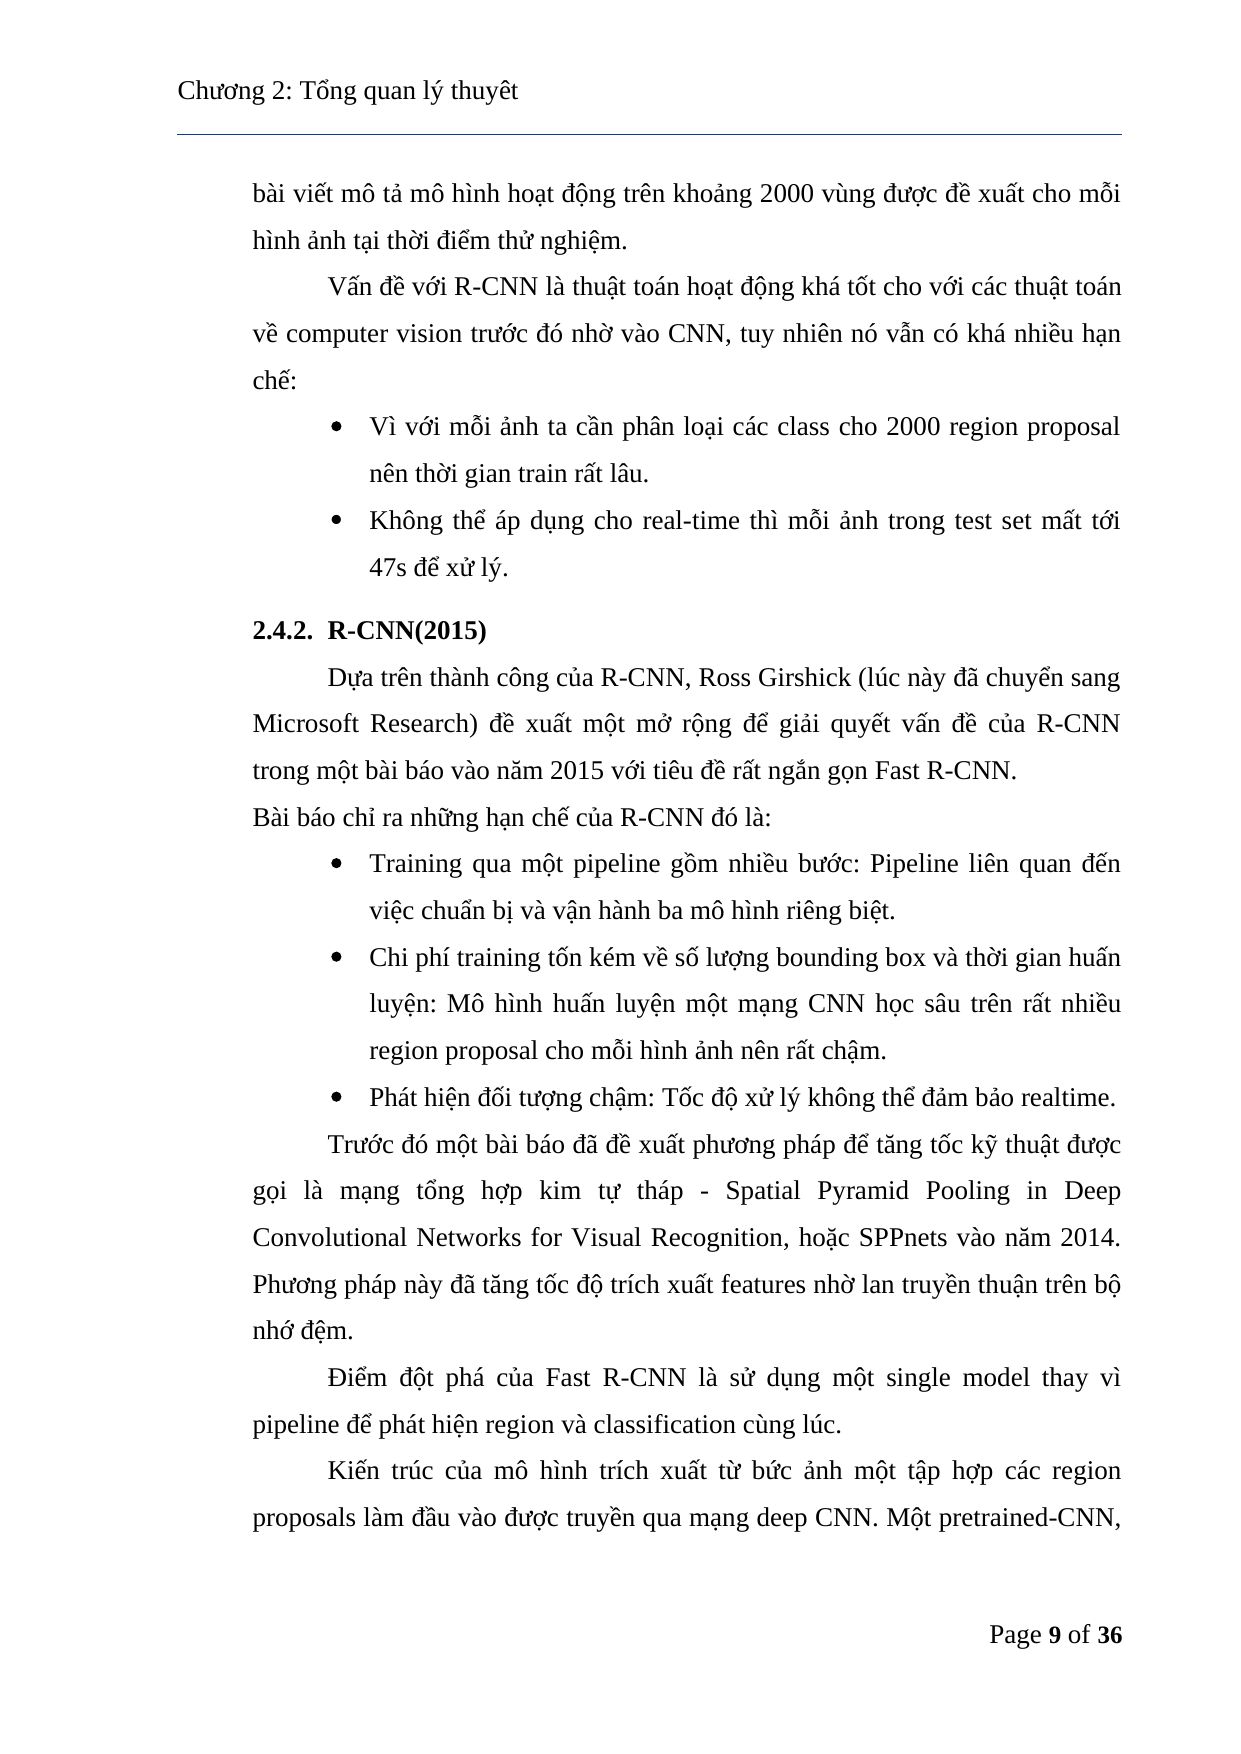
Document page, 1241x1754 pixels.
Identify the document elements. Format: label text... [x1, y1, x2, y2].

text Vấn đề với R-CNN là thuật toán hoạt động khá tốt cho với các thuật toán về computer vision trước đó nhờ vào CNN, tuy nhiên nó vẫn có khá nhiều hạn chế: [252, 271, 1122, 395]
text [252, 1454, 1122, 1532]
subtitle R-CNN(2015) [252, 614, 1122, 645]
list Không thể áp dụng cho real-time thì mỗi ảnh trong test set mất tới 47s để xử lý. [332, 504, 1122, 582]
text Dựa trên thành công của R-CNN, Ross Girshick (lúc này đã chuyển sang Microsoft Research) đề xuất một mở rộng để giải quyết vấn đề của R-CNN trong một bài báo vào năm 2015 với tiêu đề rất ngắn gọn Fast R-CNN. [252, 661, 1122, 785]
list Vì với mỗi ảnh ta cần phân loại các class cho 2000 region proposal nên thời gian train rất lâu. [332, 411, 1122, 488]
text Bài báo chỉ ra những hạn chế của R-CNN đó là: [177, 801, 1122, 832]
list Phát hiện đối tượng chậm: Tốc độ xử lý không thể đảm bảo realtime. [332, 1081, 1122, 1112]
list Training qua một pipeline gồm nhiều bước: Pipeline liên quan đến việc chuẩn bị và vận hành ba mô hình riêng biệt. [332, 847, 1122, 925]
text Trước đó một bài báo đã đề xuất phương pháp để tăng tốc kỹ thuật được gọi là mạng tổng hợp kim tự tháp - Spatial Pyramid Pooling in Deep Convolutional Networks for Visual Recognition, hoặc SPPnets vào năm 2014. Phương pháp này đã tăng tốc độ trích xuất features nhờ lan truyền thuận trên bộ nhớ đệm. [252, 1128, 1122, 1346]
text Điểm đột phá của Fast R-CNN là sử dụng một single model thay vì pipeline để phát hiện region và classification cùng lúc. [252, 1361, 1122, 1439]
list Chi phí training tốn kém về số lượng bounding box và thời gian huấn luyện: Mô hình huấn luyện một mạng CNN học sâu trên rất nhiều region proposal cho mỗi hình ảnh nên rất chậm. [332, 941, 1122, 1065]
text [252, 177, 1122, 255]
